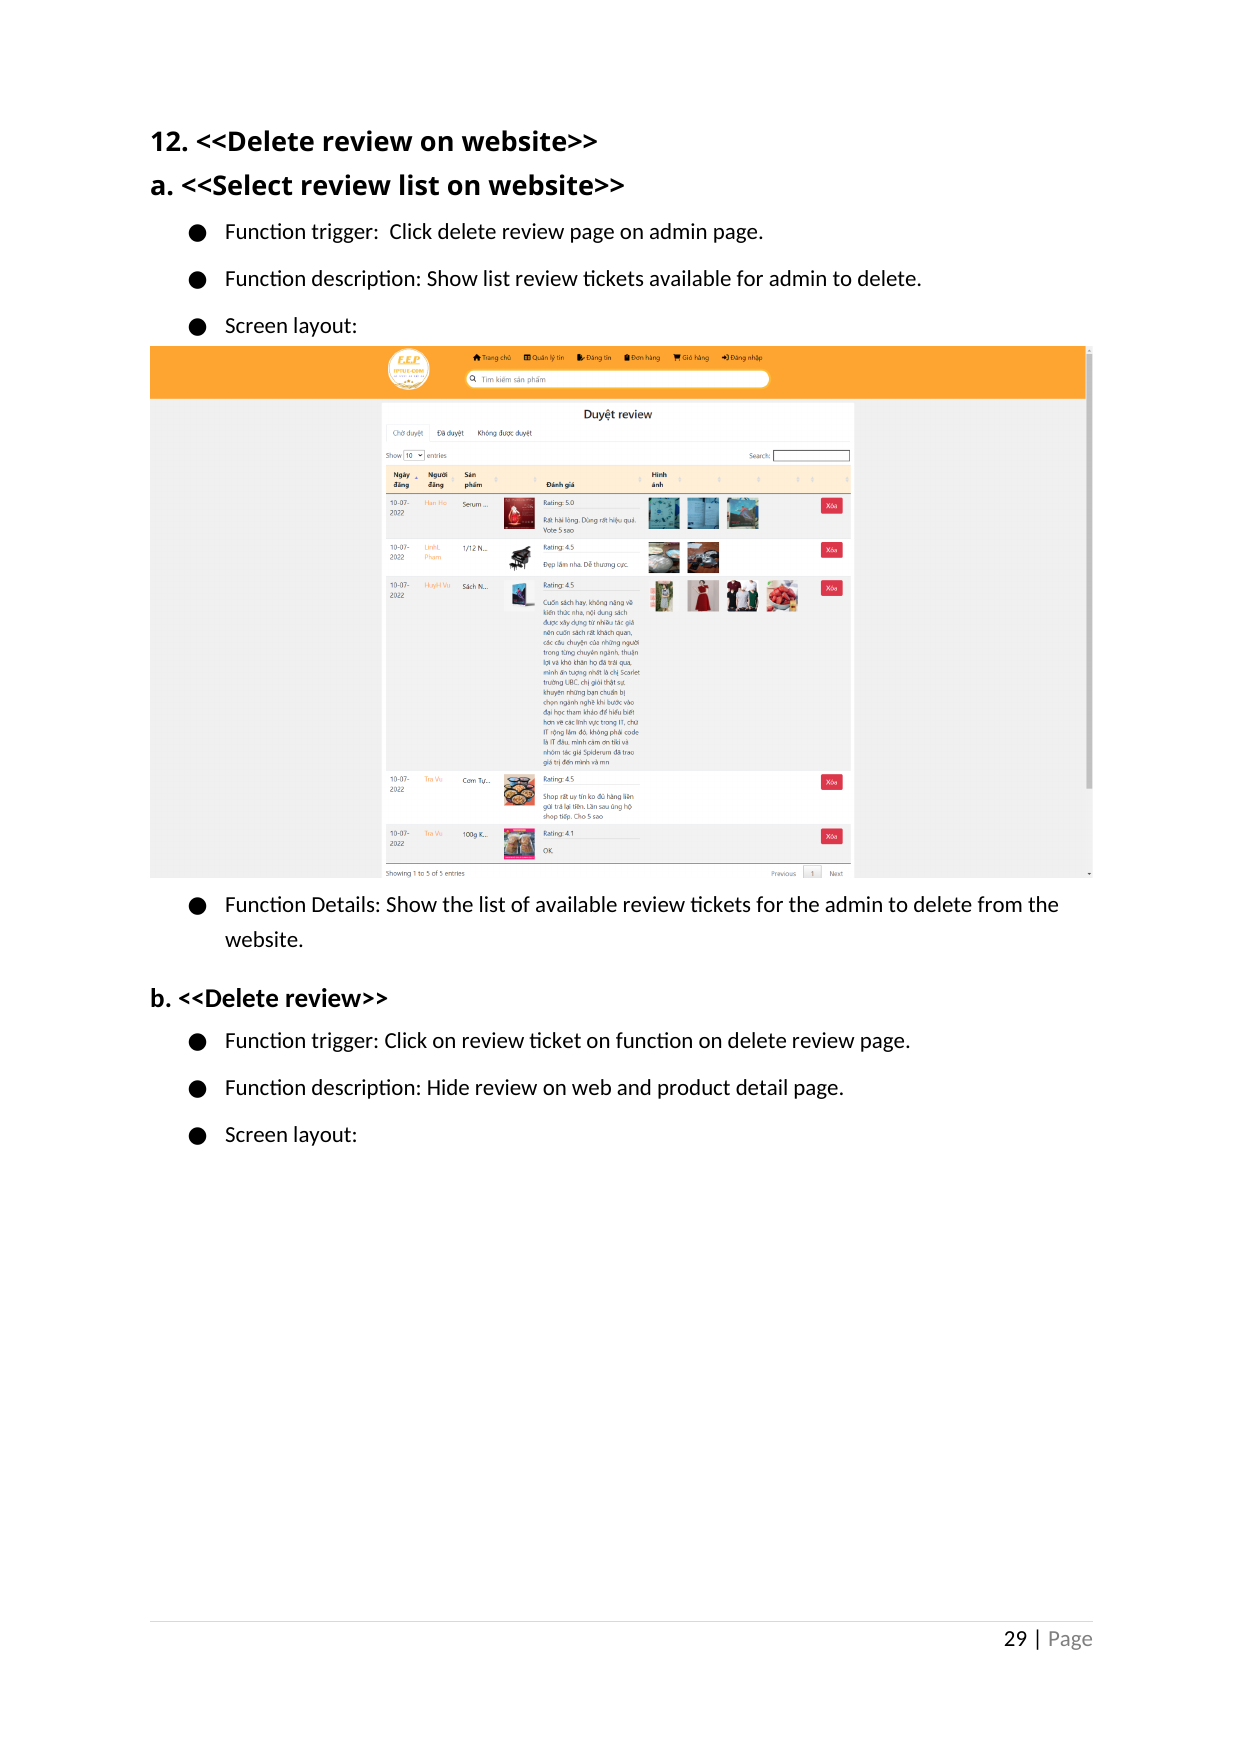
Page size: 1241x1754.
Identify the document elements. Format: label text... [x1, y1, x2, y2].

subtitle a. <<Select review list on website>> [150, 166, 1093, 203]
list Function trigger: Click on review ticket on function on delete review page. [187, 1014, 1093, 1061]
list Function description: Show list review tickets available for admin to delete. [187, 253, 1093, 300]
list Function description: Hide review on web and product detail page. [187, 1061, 1093, 1108]
picture [150, 346, 1093, 878]
list Function Details: Show the list of available review tickets for the admin to delete from the website. [187, 878, 1093, 953]
list Screen layout: [187, 1108, 1093, 1155]
text b. <<Delete review>> [150, 981, 1093, 1014]
list Screen layout: [187, 300, 1093, 346]
list Function trigger: Click delete review page on admin page. [187, 206, 1093, 253]
subtitle 12. <<Delete review on website>> [150, 122, 1093, 159]
